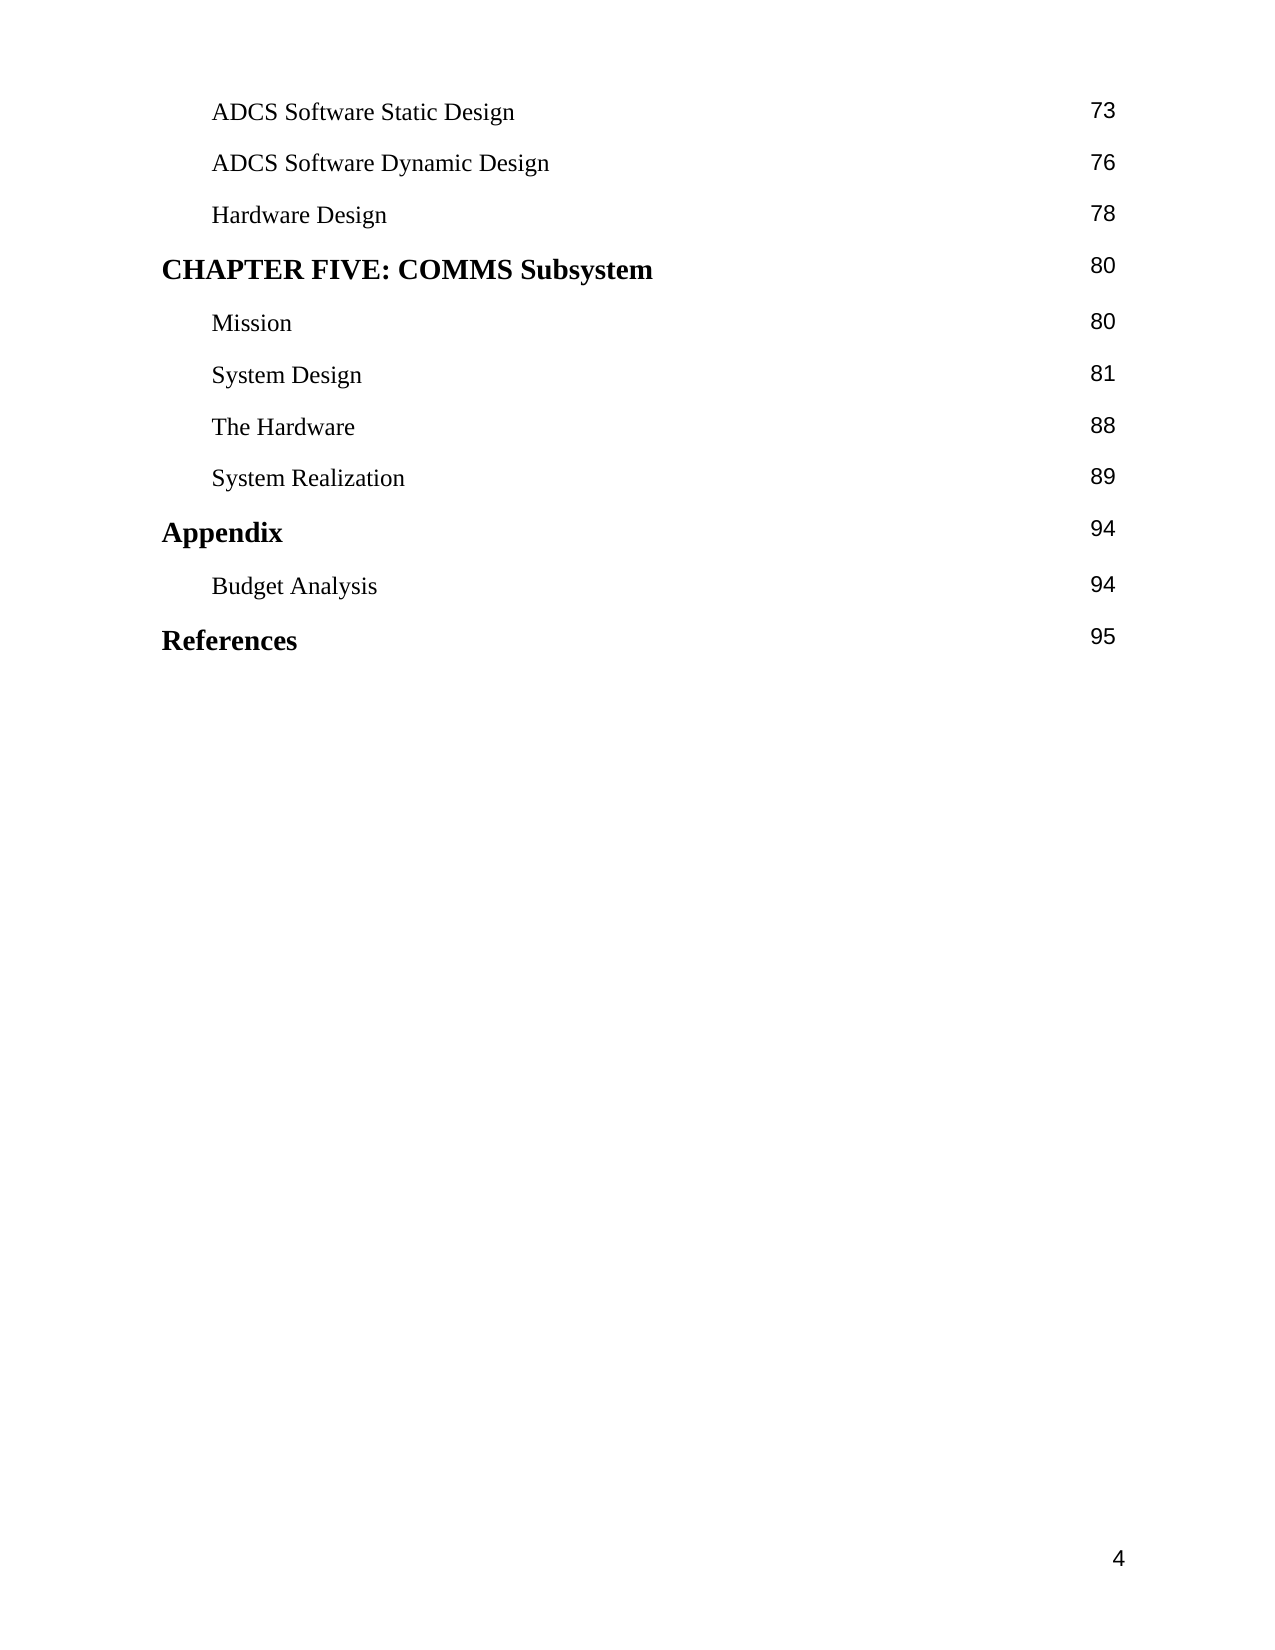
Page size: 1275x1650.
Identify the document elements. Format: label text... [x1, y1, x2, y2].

table_cell 88 [715, 401, 1125, 451]
table_cell System Realization [152, 453, 713, 502]
table_cell 94 [715, 561, 1125, 611]
table_cell 95 [715, 613, 1125, 667]
table_cell ADCS Software Static Design [152, 86, 713, 136]
table_cell Mission [152, 298, 713, 347]
table_cell System Design [152, 350, 713, 399]
table_cell 80 [715, 241, 1125, 296]
table_cell The Hardware [152, 401, 713, 451]
table_cell 94 [715, 505, 1125, 559]
table_cell ADCS Software Dynamic Design [152, 138, 713, 188]
table_cell CHAPTER FIVE: COMMS Subsystem [152, 241, 713, 296]
table_cell 73 [715, 86, 1125, 136]
table_cell Hardware Design [152, 190, 713, 239]
table_cell 89 [715, 453, 1125, 502]
table_cell 81 [715, 350, 1125, 399]
table_cell Appendix [152, 505, 713, 559]
table_cell References [152, 613, 713, 667]
table_cell 80 [715, 298, 1125, 347]
table_cell 76 [715, 138, 1125, 188]
table_cell Budget Analysis [152, 561, 713, 611]
table_cell 78 [715, 190, 1125, 239]
